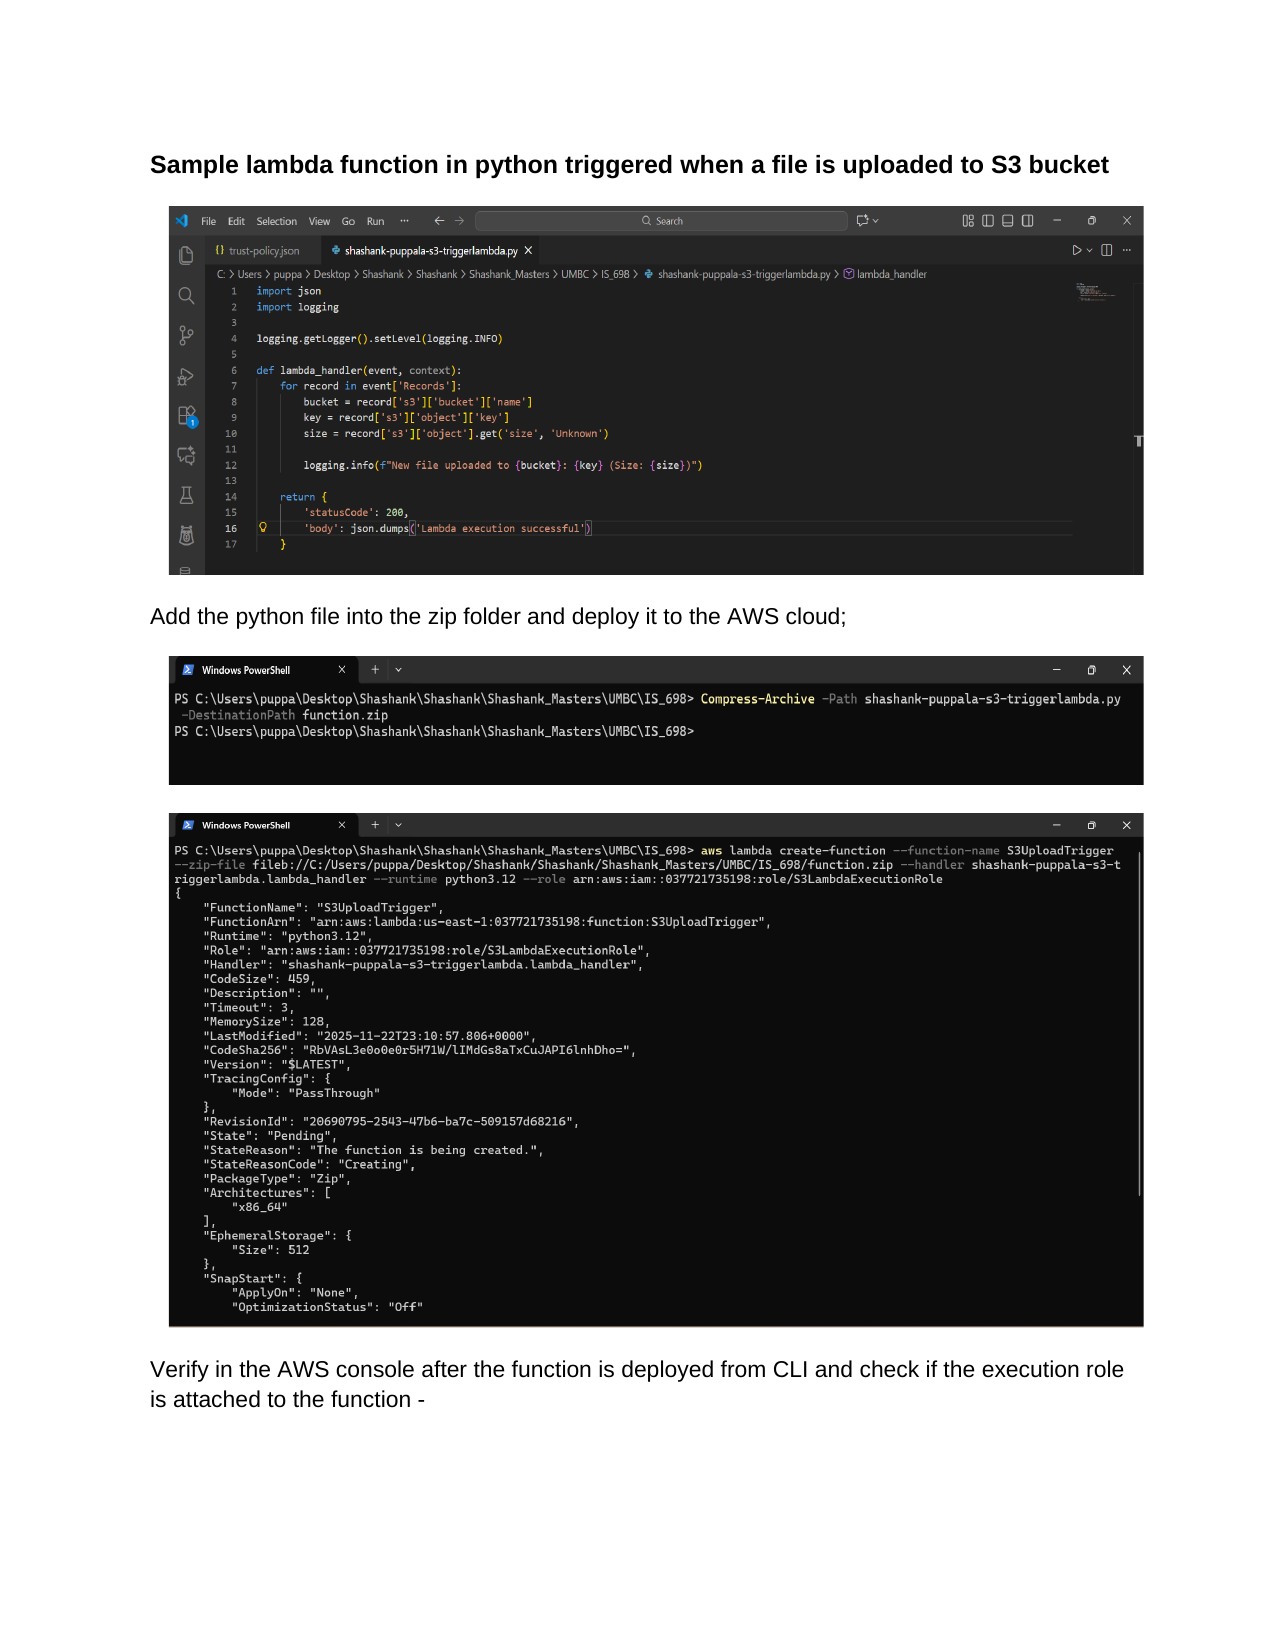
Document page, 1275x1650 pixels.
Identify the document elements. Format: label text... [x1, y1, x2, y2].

text Verify in the AWS console after the function is deployed from CLI and check if the execution role is attached to the function - [150, 1356, 1125, 1412]
text Add the python file into the zip folder and deploy it to the AWS cloud; [150, 603, 1125, 630]
text Sample lambda function in python triggered when a file is uploaded to S3 bucket [150, 150, 1125, 179]
